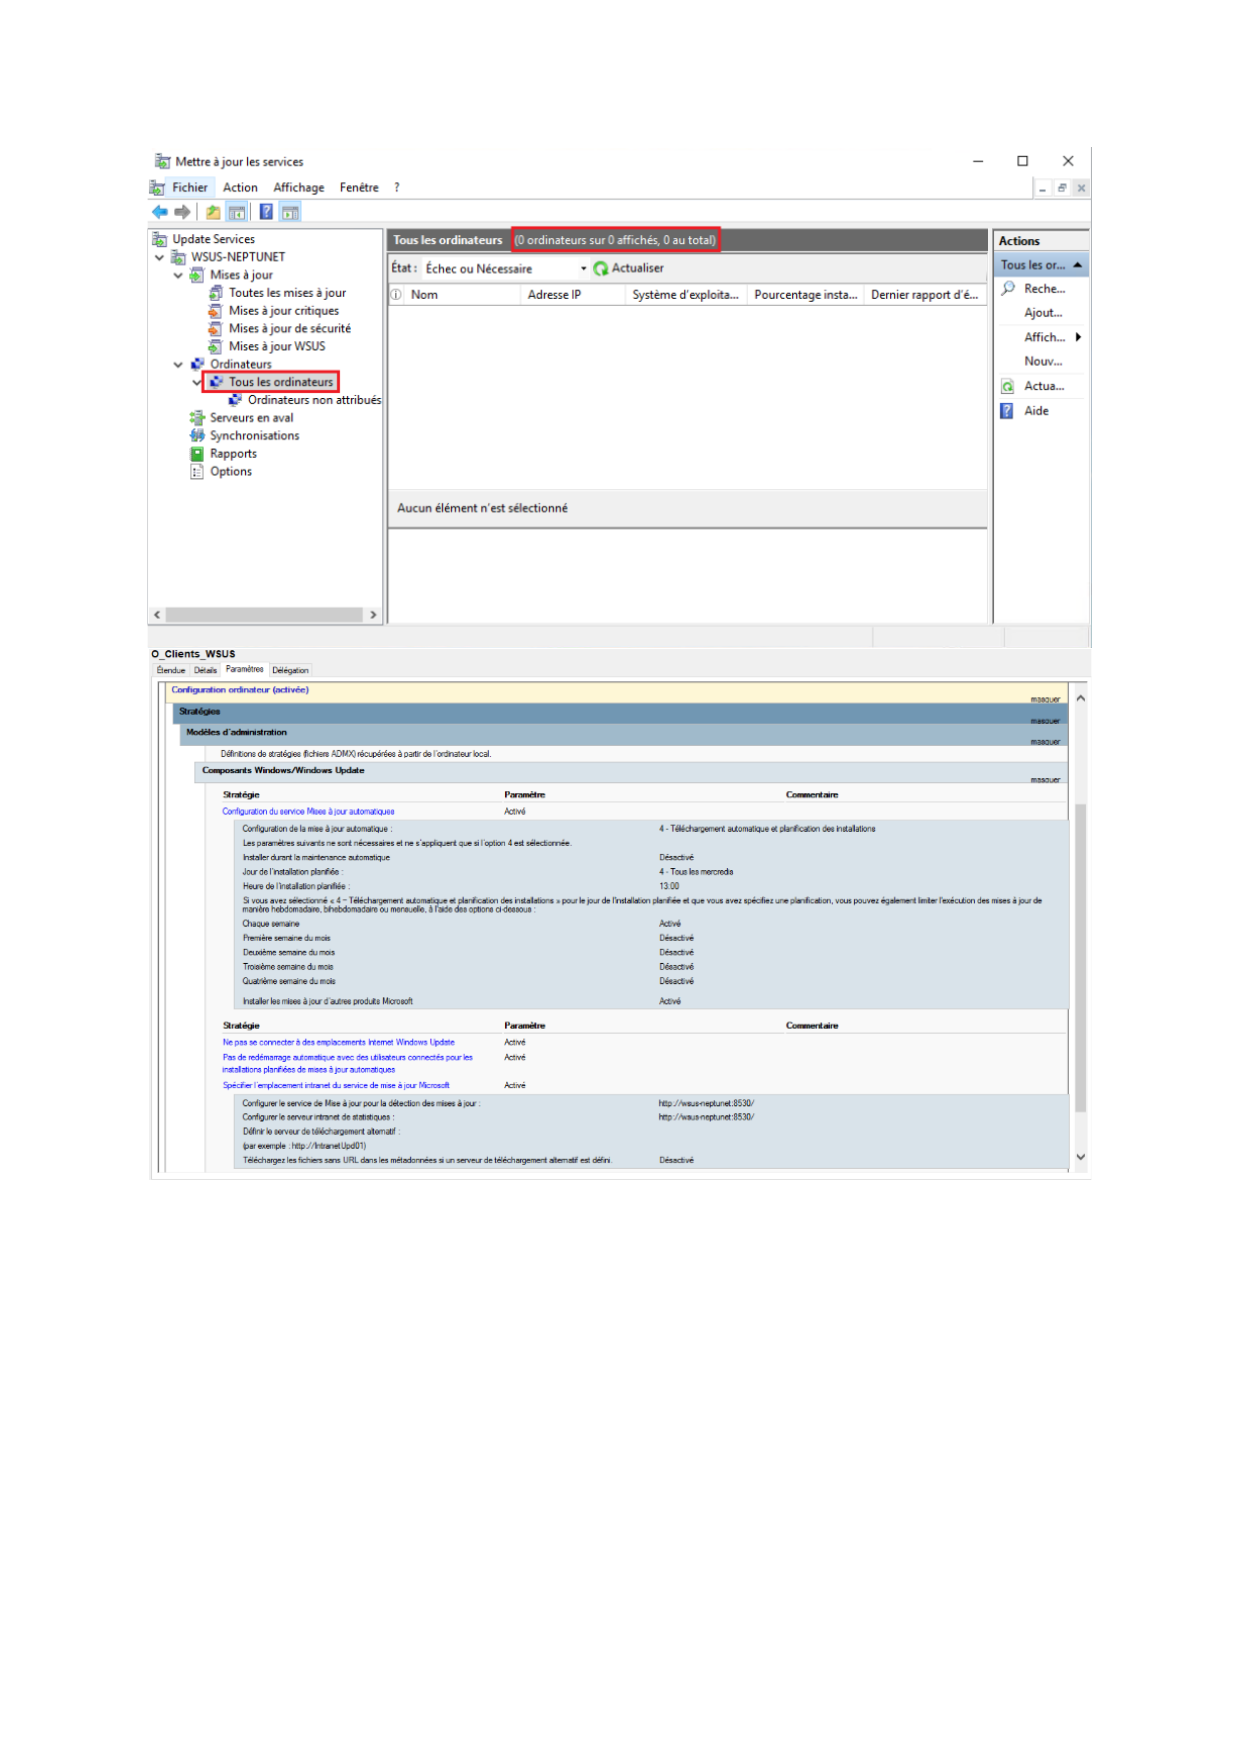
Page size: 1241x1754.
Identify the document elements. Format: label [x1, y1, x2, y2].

picture [147, 649, 1092, 1180]
picture [147, 147, 1092, 648]
